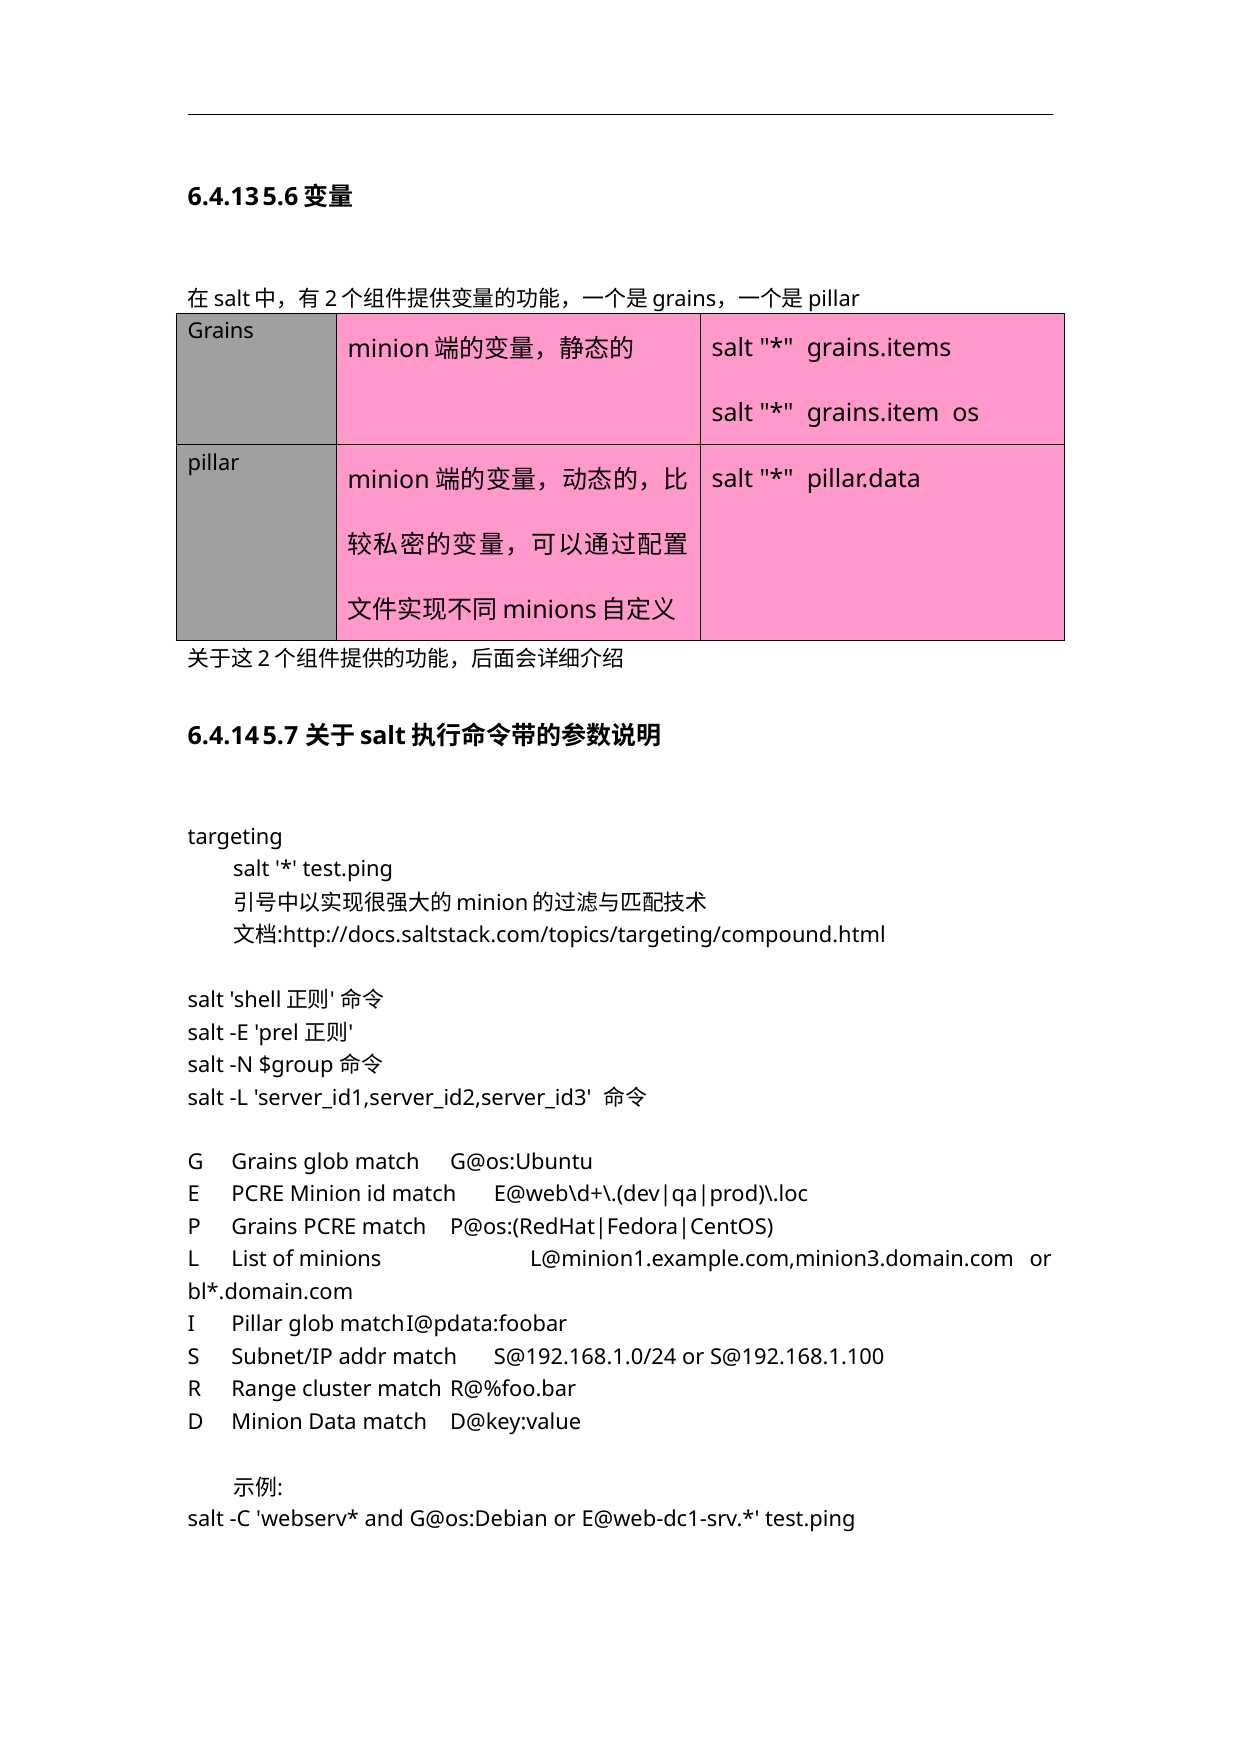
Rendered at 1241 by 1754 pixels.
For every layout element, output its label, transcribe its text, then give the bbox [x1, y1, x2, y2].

text D Minion Data match D@key:value [187, 1404, 1053, 1437]
subtitle 5.6变量 [187, 162, 1053, 227]
text E PCRE Minion id match E@web\d+\.(dev|qa|prod)\.loc [187, 1177, 1053, 1209]
text 关于这2个组件提供的功能，后面会详细介绍 [187, 641, 1053, 674]
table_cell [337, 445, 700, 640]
text R Range cluster match R@%foo.bar [187, 1372, 1053, 1404]
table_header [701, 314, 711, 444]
text L List of minions L@minion1.example.com,minion3.domain.com or bl*.domain.com [187, 1242, 1053, 1307]
text 示例: [187, 1469, 1053, 1502]
text salt -N $group 命令 [187, 1047, 1053, 1079]
text targeting [187, 819, 1053, 852]
text G Grains glob match G@os:Ubuntu [187, 1144, 1053, 1177]
text 文档:http://docs.saltstack.com/topics/targeting/compound.html [187, 917, 1053, 949]
text I Pillar glob match I@pdata:foobar [187, 1307, 1053, 1339]
text salt -C 'webserv* and G@os:Debian or E@web-dc1-srv.*' test.ping [187, 1502, 1053, 1534]
text salt -E 'prel 正则' [187, 1014, 1053, 1047]
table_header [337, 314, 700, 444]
text 在salt中，有2个组件提供变量的功能，一个是grains，一个是pillar [187, 281, 1053, 313]
text P Grains PCRE match P@os:(RedHat|Fedora|CentOS) [187, 1209, 1053, 1242]
text 引号中以实现很强大的minion的过滤与匹配技术 [187, 884, 1053, 917]
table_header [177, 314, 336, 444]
text salt 'shell正则' 命令 [187, 982, 1053, 1014]
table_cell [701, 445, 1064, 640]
text salt -L 'server_id1,server_id2,server_id3' 命令 [187, 1079, 1053, 1112]
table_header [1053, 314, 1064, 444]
text salt '*' test.ping [187, 852, 1053, 884]
subtitle 5.7 关于salt执行命令带的参数说明 [187, 701, 1053, 766]
text S Subnet/IP addr match S@192.168.1.0/24 or S@192.168.1.100 [187, 1339, 1053, 1372]
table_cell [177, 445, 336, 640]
